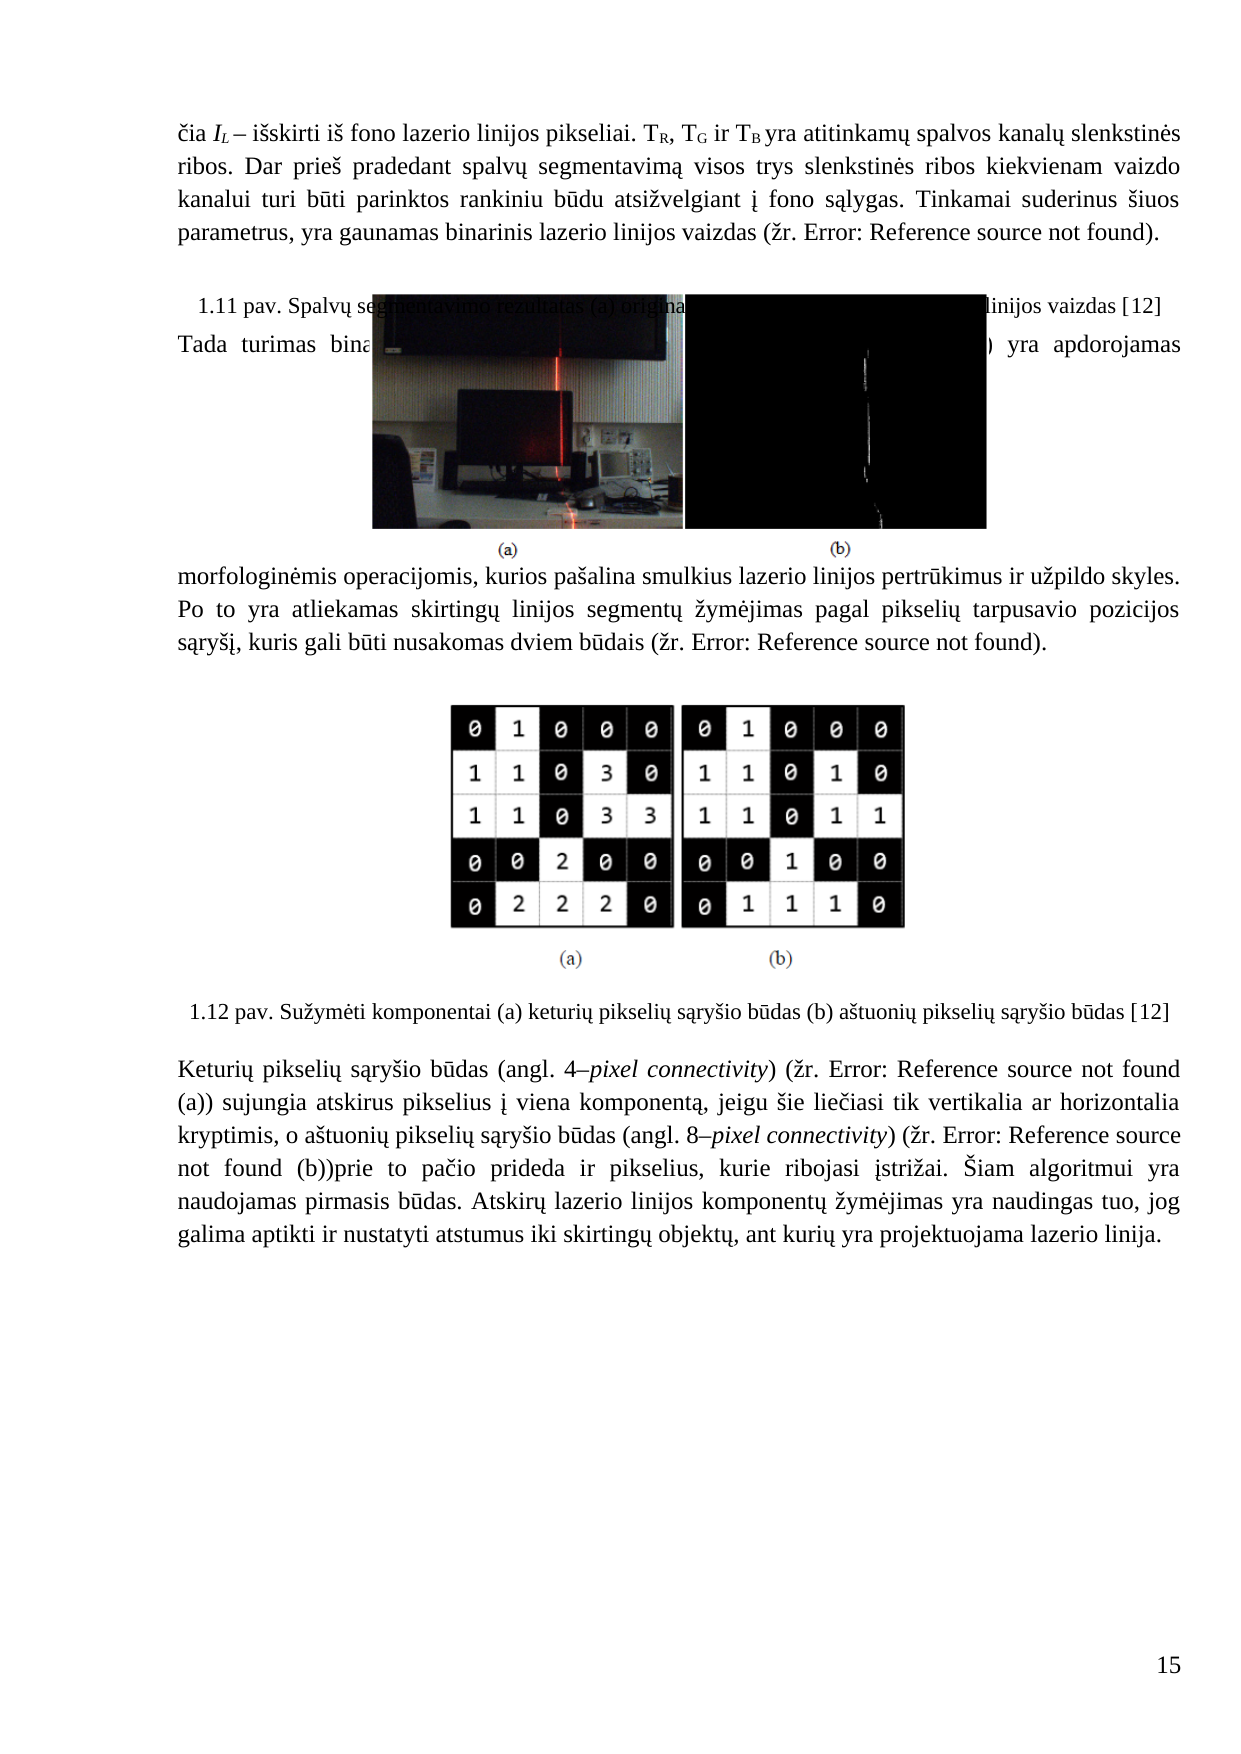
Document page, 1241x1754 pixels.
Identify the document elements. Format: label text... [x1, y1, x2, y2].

text čia IL – išskirti iš fono lazerio linijos pikseliai. TR, TG ir TB yra atitinkamų spalvos kanalų slenkstinės ribos. Dar prieš pradedant spalvų segmentavimą visos trys slenkstinės ribos kiekvienam vaizdo kanalui turi būti parinktos rankiniu būdu atsižvelgiant į fono sąlygas. Tinkamai suderinus šiuos parametrus, yra gaunamas binarinis lazerio linijos vaizdas (žr. 1.11 pav.). [177, 118, 1181, 246]
text 1.11 pav. Spalvų segmentavimo rezultatas (a) originalus vaizdas, (b) binarinis lazerio linijos vaizdas [12] [197, 292, 1161, 318]
picture [369, 318, 990, 562]
text Keturių pikselių sąryšio būdas (angl. 4–pixel connectivity) (žr. 1.12 pav. (a)) sujungia atskirus pikselius į viena komponentą, jeigu šie liečiasi tik vertikalia ar horizontalia kryptimis, o aštuonių pikselių sąryšio būdas (angl. 8–pixel connectivity) (žr. 1.12 pav. (b))prie to pačio prideda ir pikselius, kurie ribojasi įstrižai. Šiam algoritmui yra naudojamas pirmasis būdas. Atskirų lazerio linijos komponentų žymėjimas yra naudingas tuo, jog galima aptikti ir nustatyti atstumus iki skirtingų objektų, ant kurių yra projektuojama lazerio linija. [177, 1025, 1181, 1248]
text 1.12 pav. Sužymėti komponentai (a) keturių pikselių sąryšio būdas (b) aštuonių pikselių sąryšio būdas [12] [177, 998, 1181, 1025]
picture [447, 702, 911, 974]
